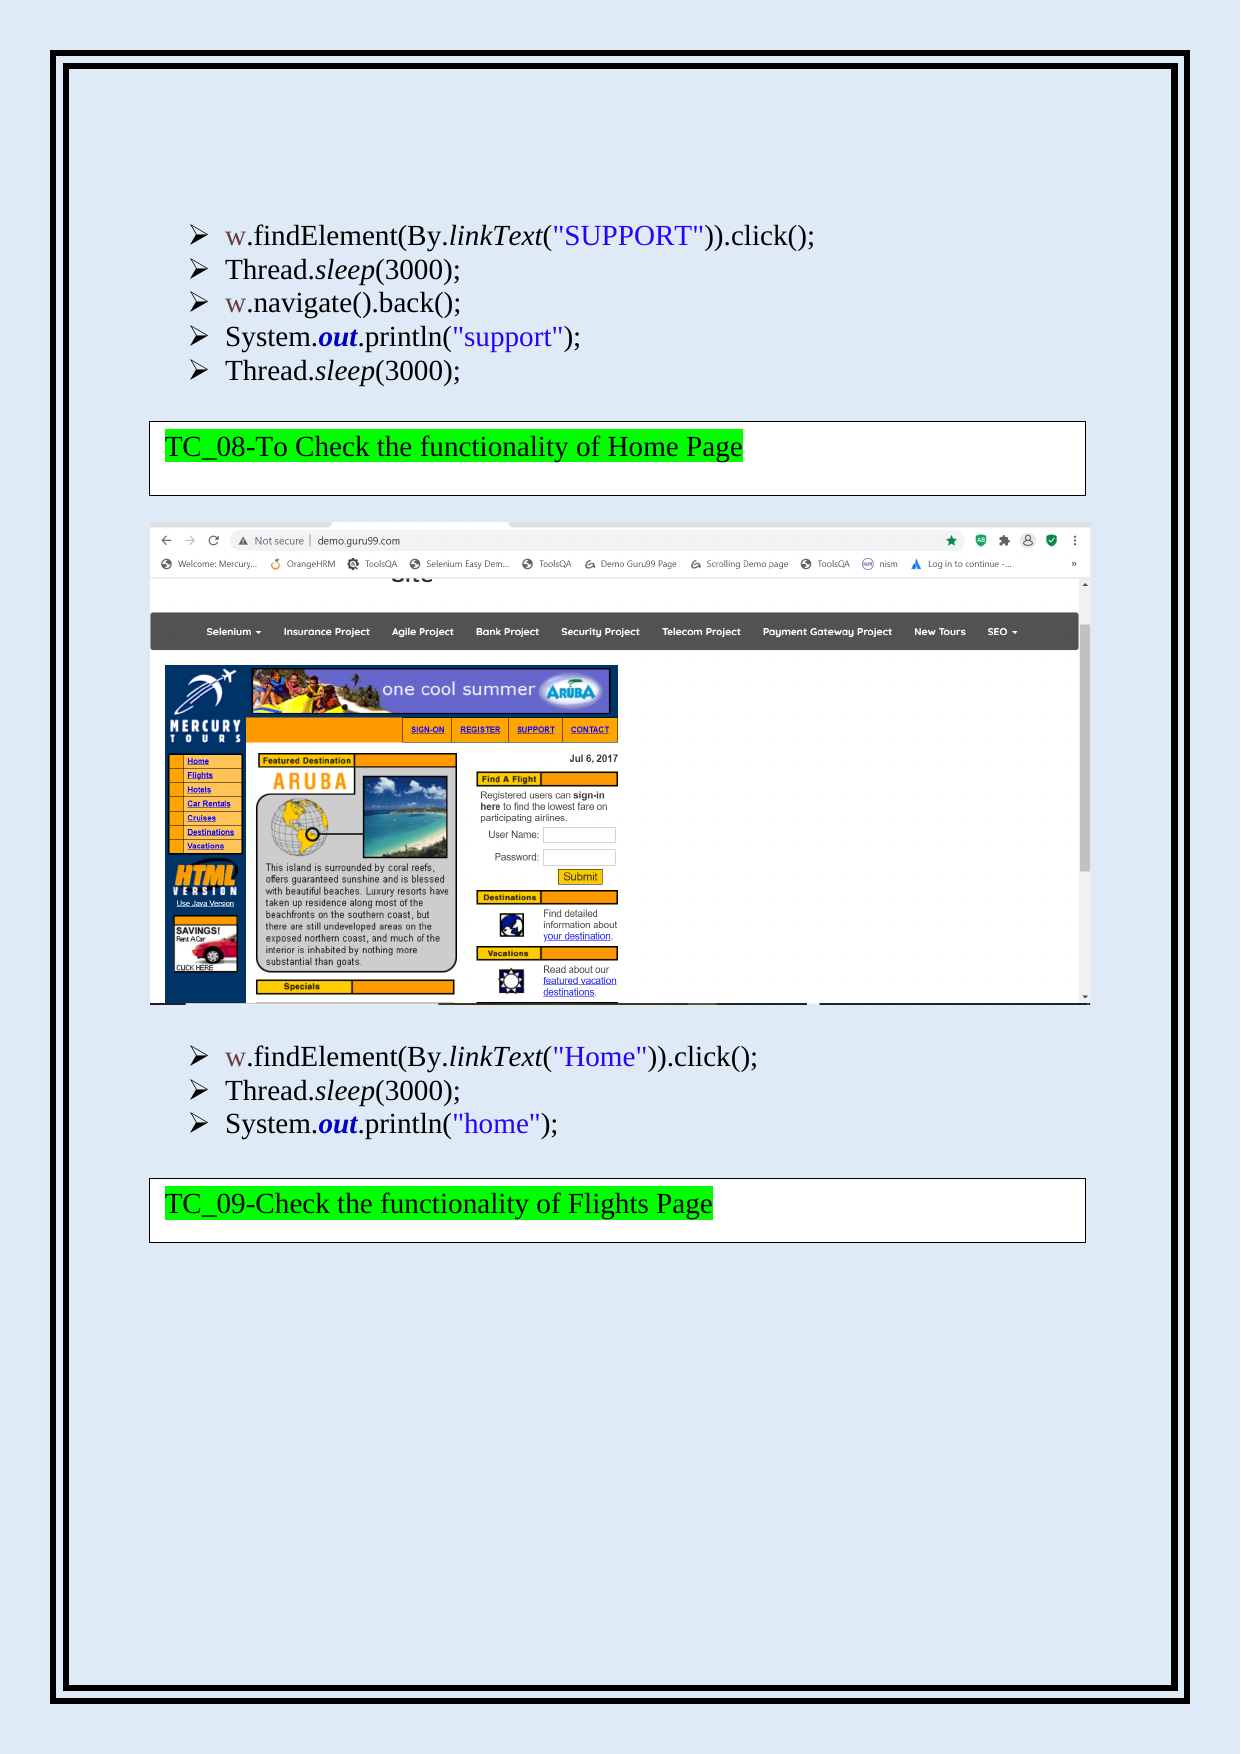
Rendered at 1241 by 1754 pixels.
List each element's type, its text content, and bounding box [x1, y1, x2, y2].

list Thread.sleep(3000); [187, 252, 1090, 285]
picture [150, 522, 1091, 1005]
list Thread.sleep(3000); [187, 1073, 1090, 1106]
list Thread.sleep(3000); [187, 353, 1090, 386]
list System.out.println("home"); [187, 1106, 1090, 1140]
list w.findElement(By.linkText("Home")).click(); [187, 1039, 1090, 1073]
list w.findElement(By.linkText("SUPPORT")).click(); [187, 218, 1090, 252]
list System.out.println("support"); [187, 319, 1090, 353]
list w.navigate().back(); [187, 285, 1090, 319]
